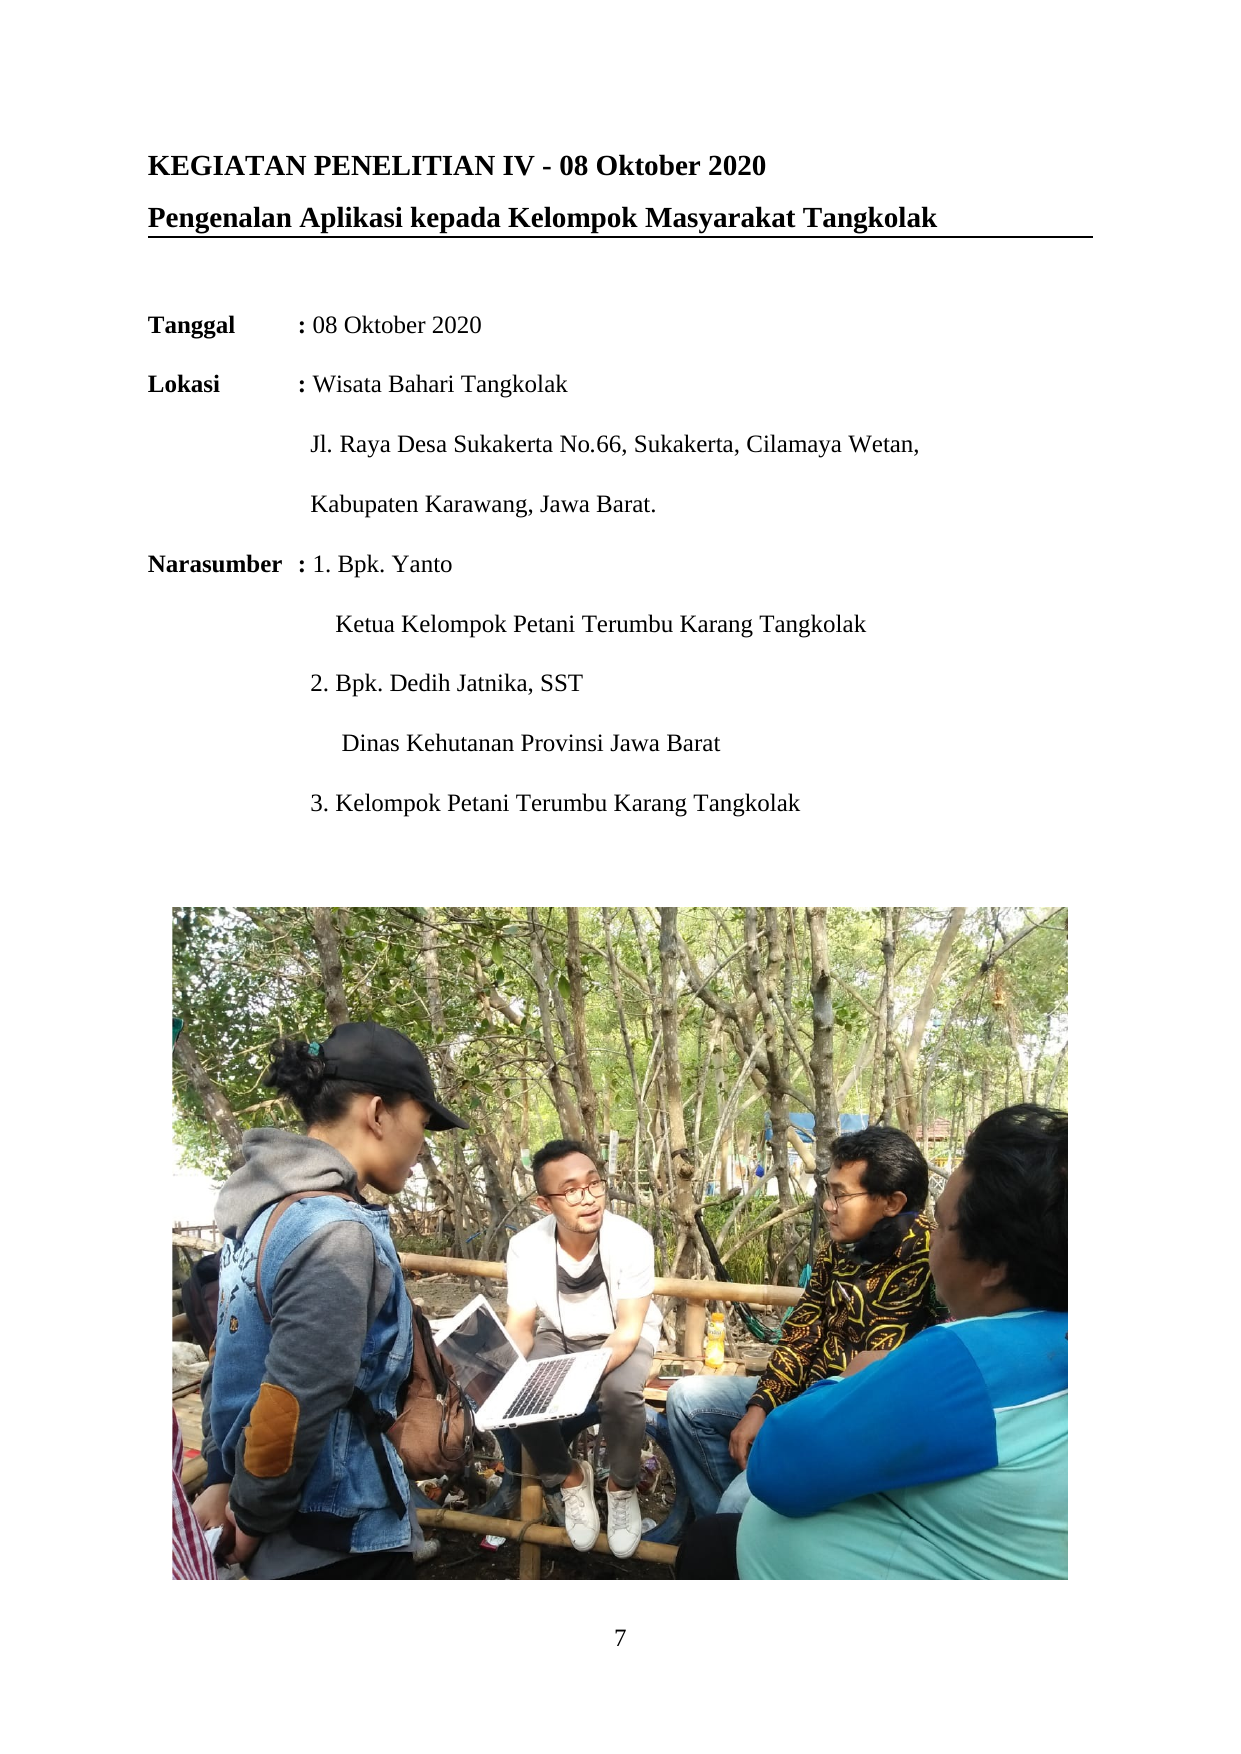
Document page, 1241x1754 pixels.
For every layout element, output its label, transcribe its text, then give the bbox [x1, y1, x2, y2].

text Lokasi : Wisata Bahari Tangkolak [148, 369, 1093, 398]
text Ketua Kelompok Petani Terumbu Karang Tangkolak [148, 609, 1093, 637]
text 2. Bpk. Dedih Jatnika, SST [223, 668, 1093, 697]
text Tanggal : 08 Oktober 2020 [148, 310, 1093, 338]
text Jl. Raya Desa Sukakerta No.66, Sukakerta, Cilamaya Wetan, [310, 429, 1093, 458]
picture [172, 907, 1068, 1580]
text Kabupaten Karawang, Jawa Barat. [223, 489, 1093, 518]
picture [1064, 1328, 1068, 1340]
text Pengenalan Aplikasi kepada Kelompok Masyarakat Tangkolak [148, 200, 1093, 236]
text Narasumber : 1. Bpk. Yanto [148, 549, 1093, 578]
text 3. Kelompok Petani Terumbu Karang Tangkolak [223, 788, 1093, 817]
text KEGIATAN PENELITIAN IV - 08 Oktober 2020 [148, 148, 1093, 181]
text Dinas Kehutanan Provinsi Jawa Barat [148, 728, 1093, 757]
